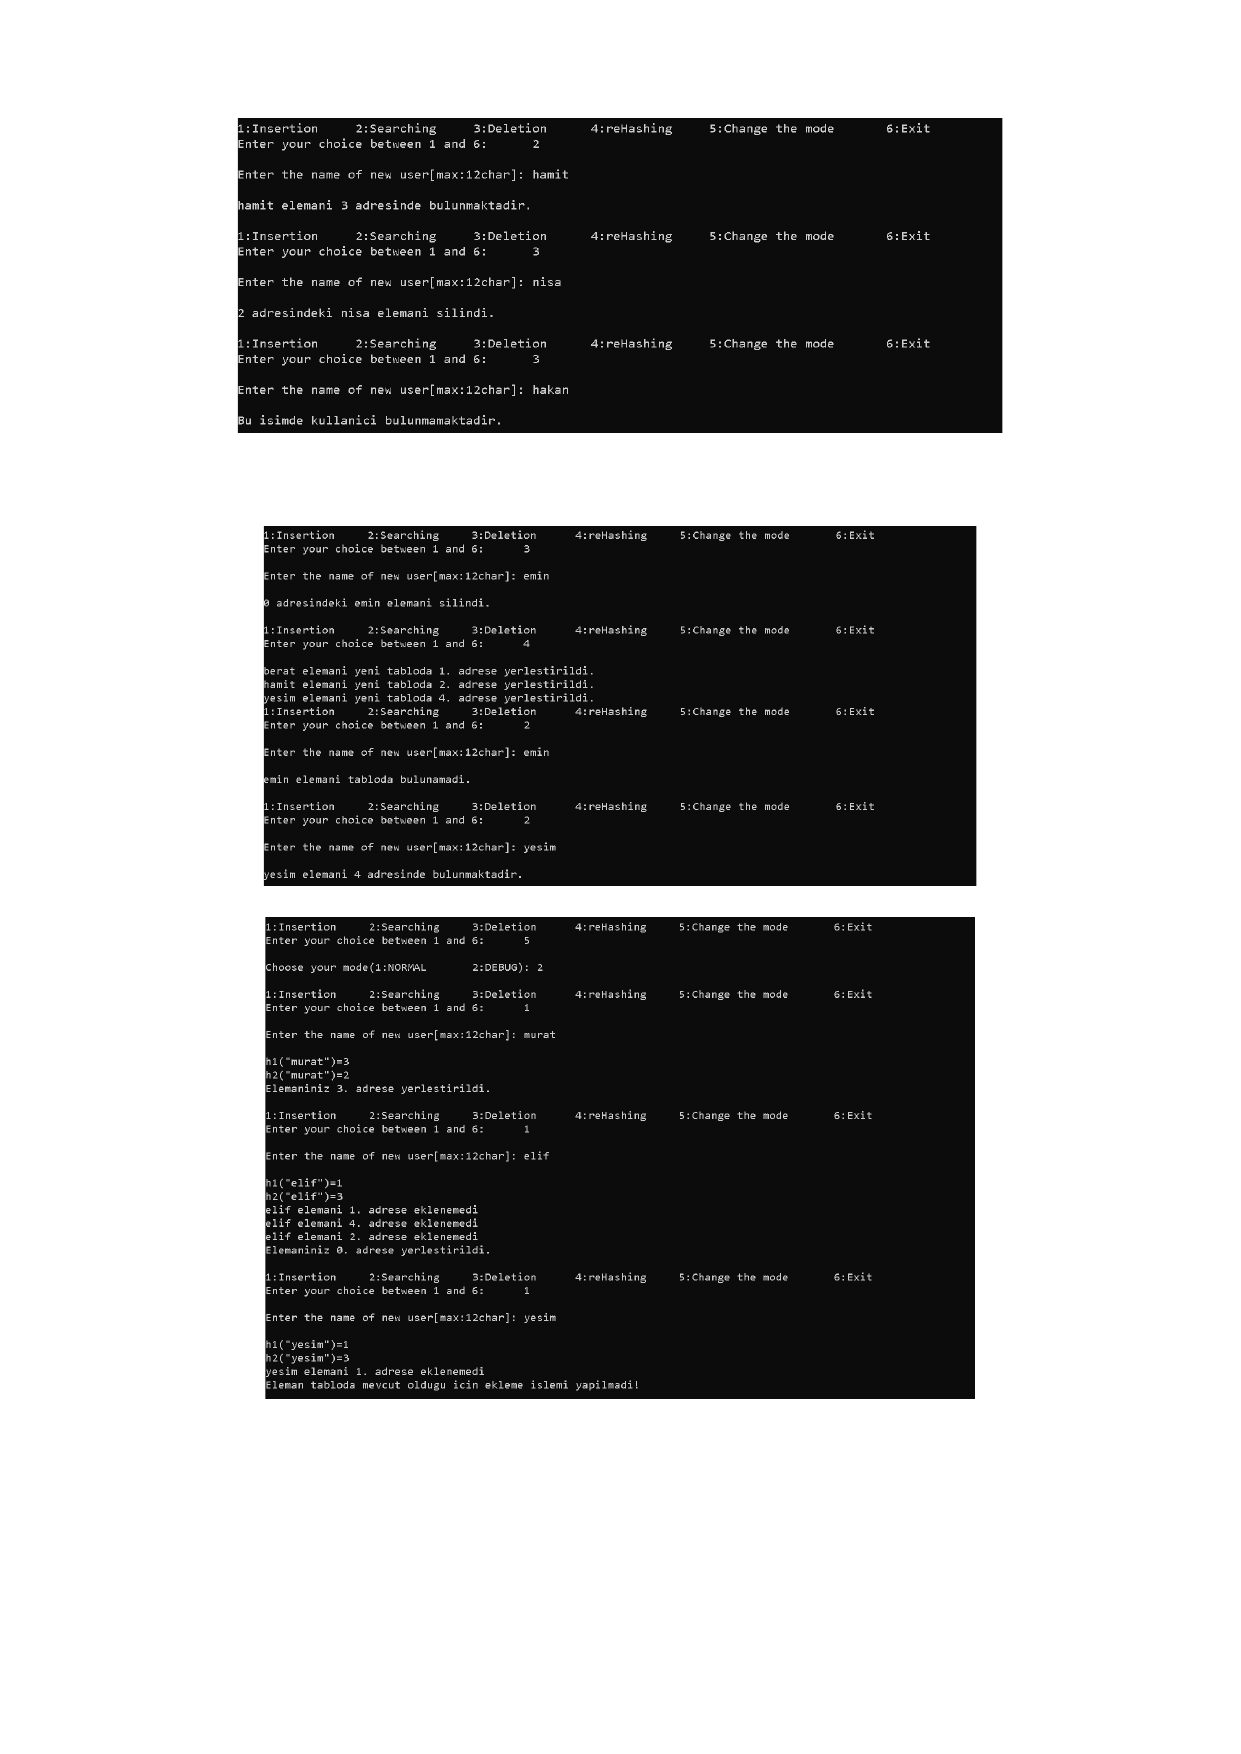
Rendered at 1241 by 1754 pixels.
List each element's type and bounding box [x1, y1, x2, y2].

picture [265, 917, 975, 1399]
picture [263, 526, 977, 886]
picture [237, 118, 1003, 433]
